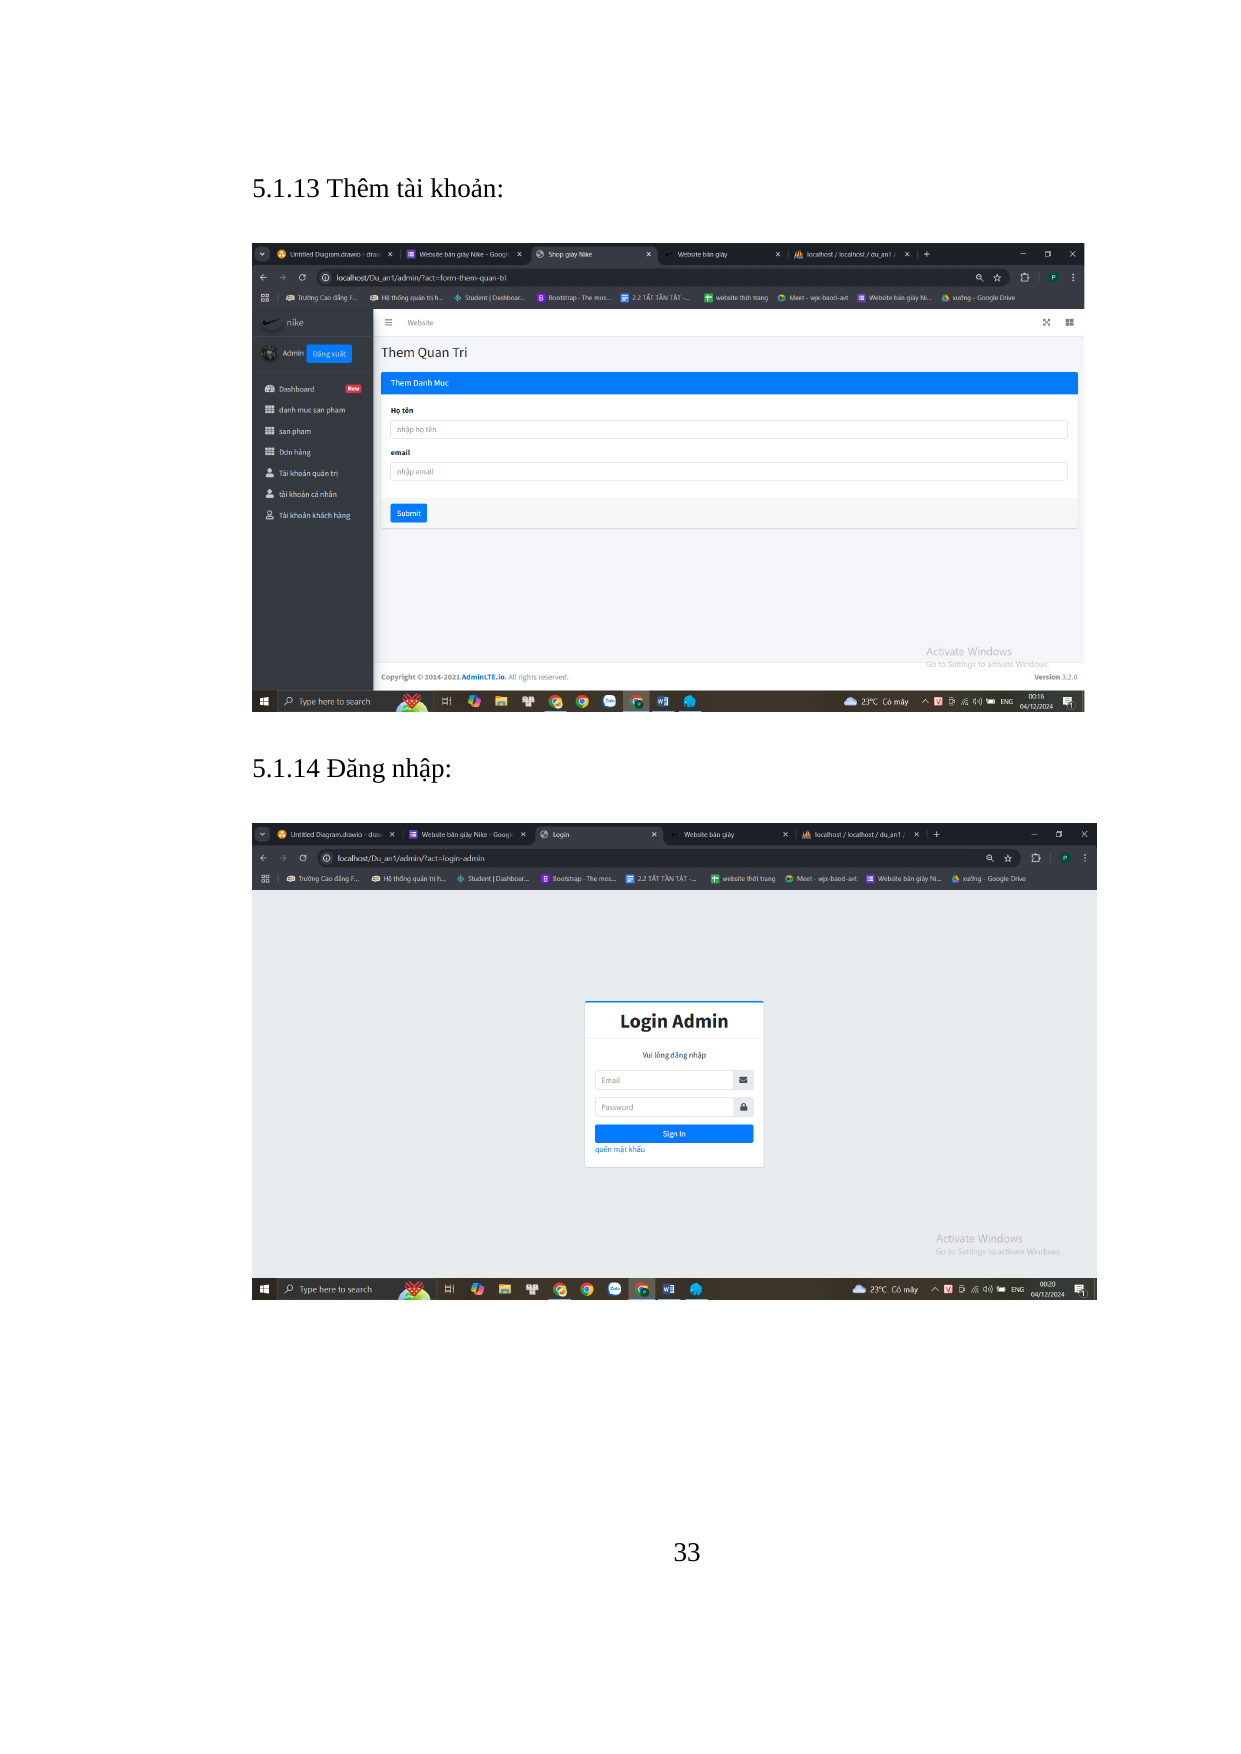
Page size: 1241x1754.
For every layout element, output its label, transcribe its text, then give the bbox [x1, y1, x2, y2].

text 5.1.13 Thêm tài khoản: [177, 172, 1122, 203]
picture [252, 243, 1085, 712]
text 5.1.14 Đăng nhập: [177, 752, 1122, 783]
picture [252, 823, 1097, 1300]
